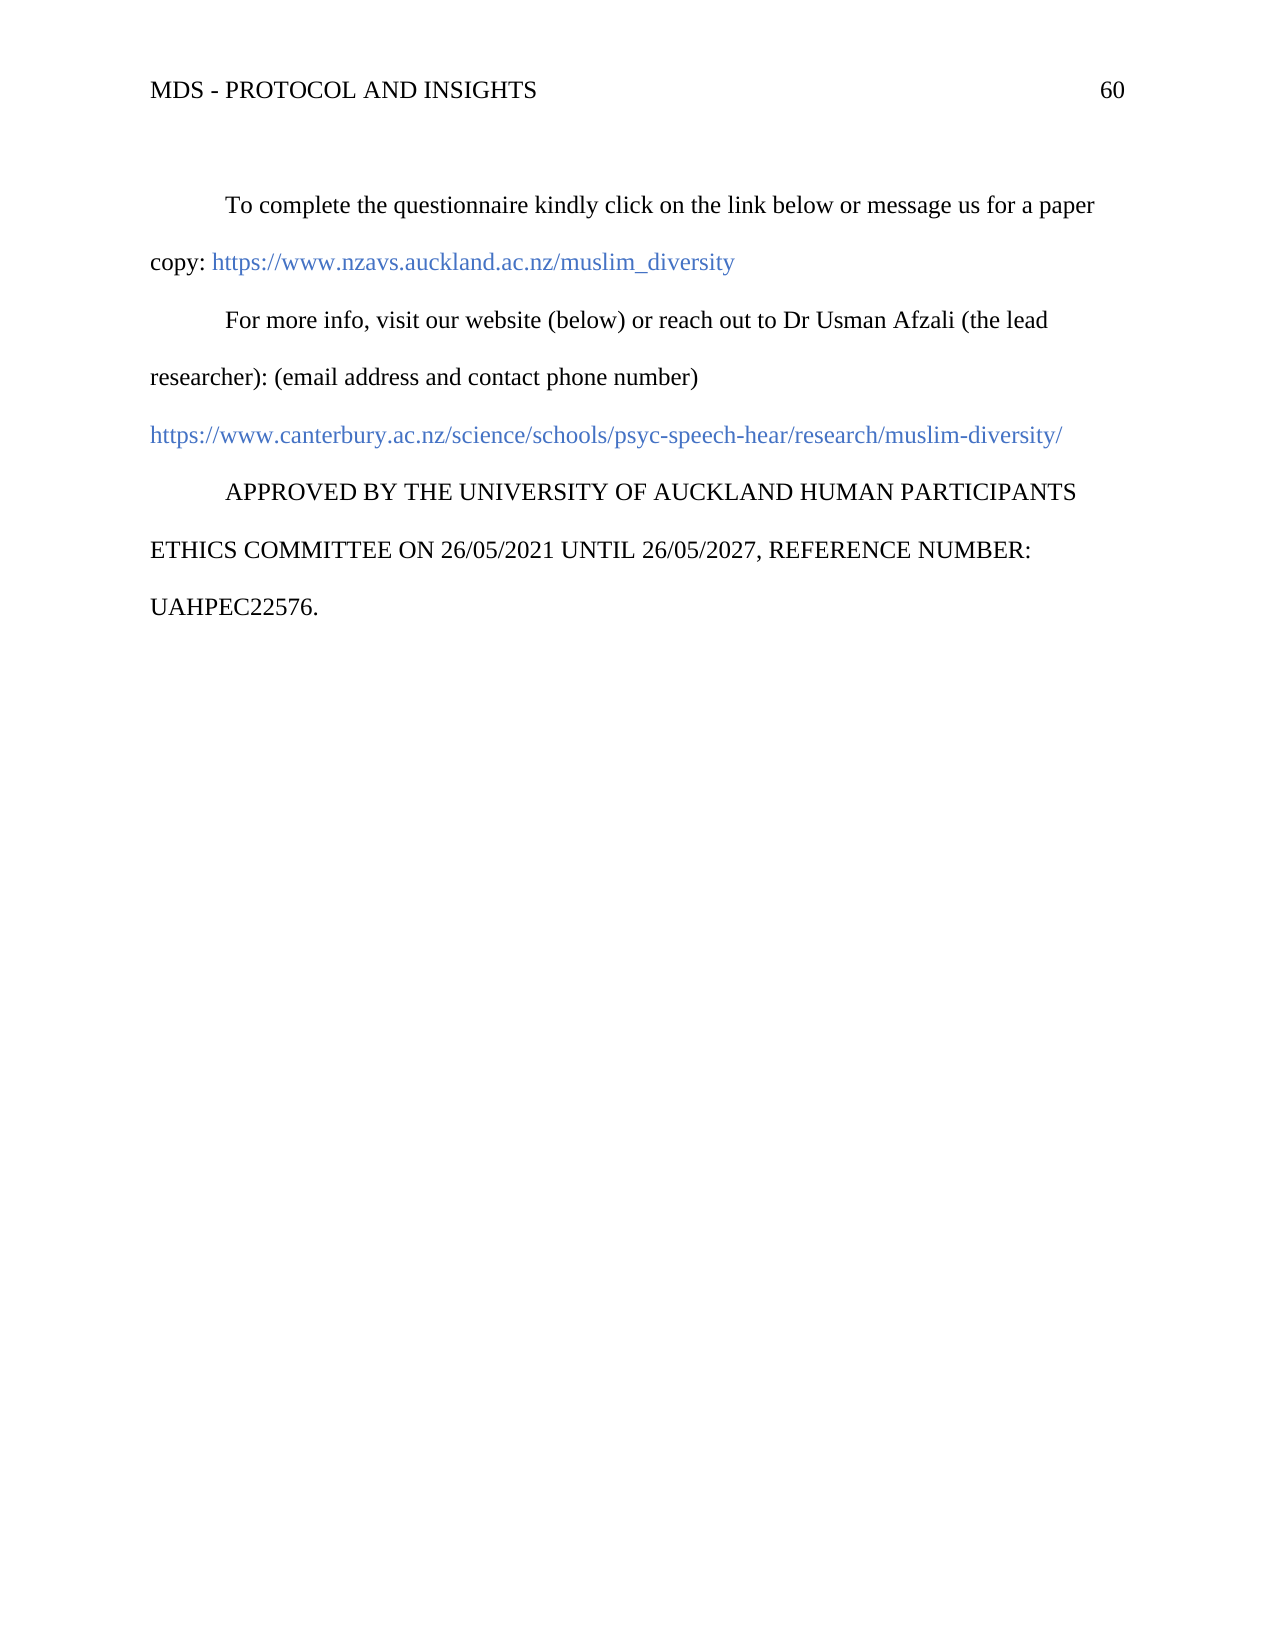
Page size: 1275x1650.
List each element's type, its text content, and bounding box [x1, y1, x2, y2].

text APPROVED BY THE UNIVERSITY OF AUCKLAND HUMAN PARTICIPANTS ETHICS COMMITTEE ON 26/05/2021 UNTIL 26/05/2027, REFERENCE NUMBER: UAHPEC22576. [150, 477, 1125, 621]
text To complete the questionnaire kindly click on the link below or message us for a paper copy: https://www.nzavs.auckland.ac.nz/muslim_diversity [150, 190, 1125, 276]
text For more info, visit our website (below) or reach out to Dr Usman Afzali (the lead researcher): (email address and contact phone number) https://www.canterbury.ac.nz/science/schools/psyc-speech-hear/research/muslim-diversity/ [150, 305, 1125, 449]
